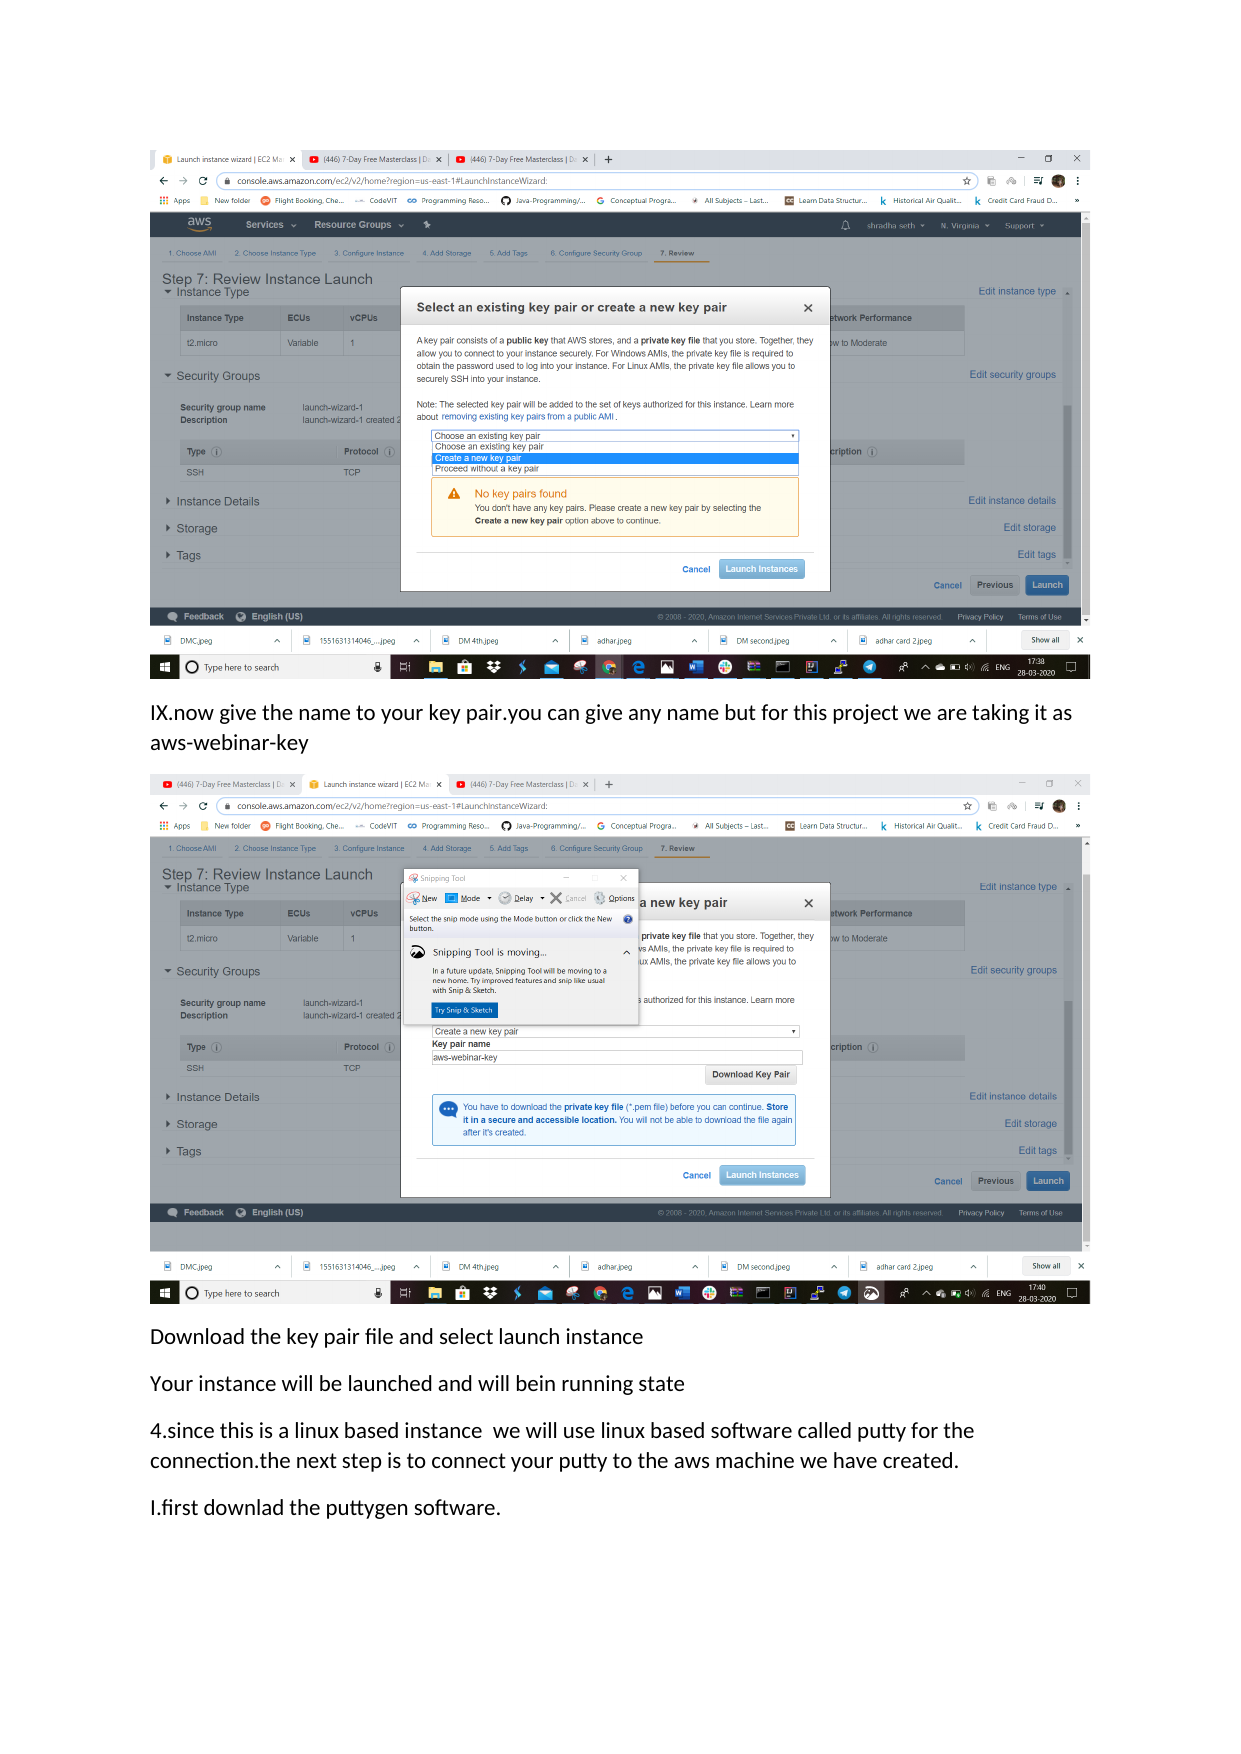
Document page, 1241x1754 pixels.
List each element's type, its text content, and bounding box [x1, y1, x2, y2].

text IX.now give the name to your key pair.you can give any name but for this project we are taking it as aws-webinar-key [150, 698, 1090, 756]
text Download the key pair file and select launch instance [150, 1322, 1090, 1350]
picture [150, 774, 1091, 1304]
text I.first downlad the puttygen software. [150, 1493, 1090, 1521]
picture [150, 150, 1091, 679]
text 4.since this is a linux based instance we will use linux based software called putty for the connection.the next step is to connect your putty to the aws machine we have created. [150, 1416, 1090, 1474]
text Your instance will be launched and will bein running state [150, 1369, 1090, 1397]
